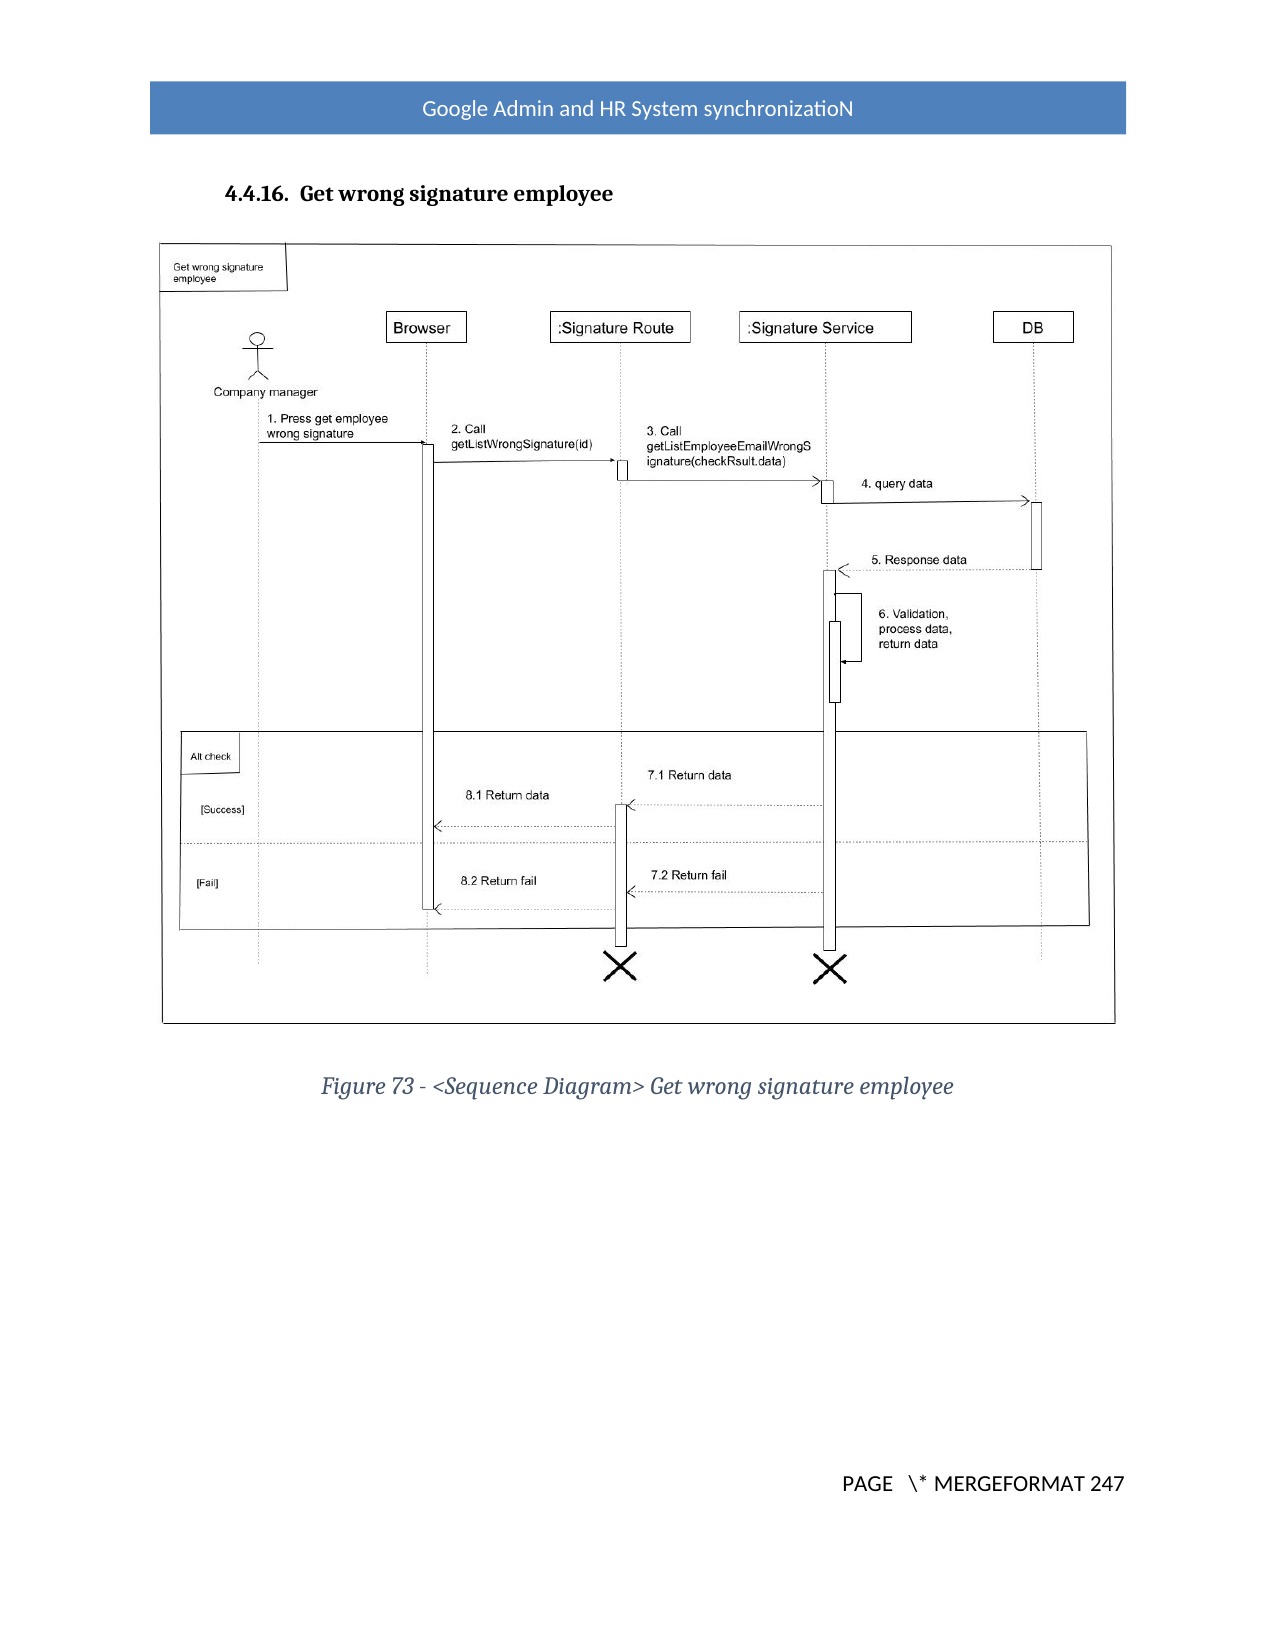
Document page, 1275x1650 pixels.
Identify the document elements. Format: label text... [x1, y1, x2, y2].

subtitle Get wrong signature employee [225, 181, 1125, 207]
picture [150, 231, 1125, 1039]
text Figure 73 - <Sequence Diagram> Get wrong signature employee [150, 1072, 1125, 1100]
